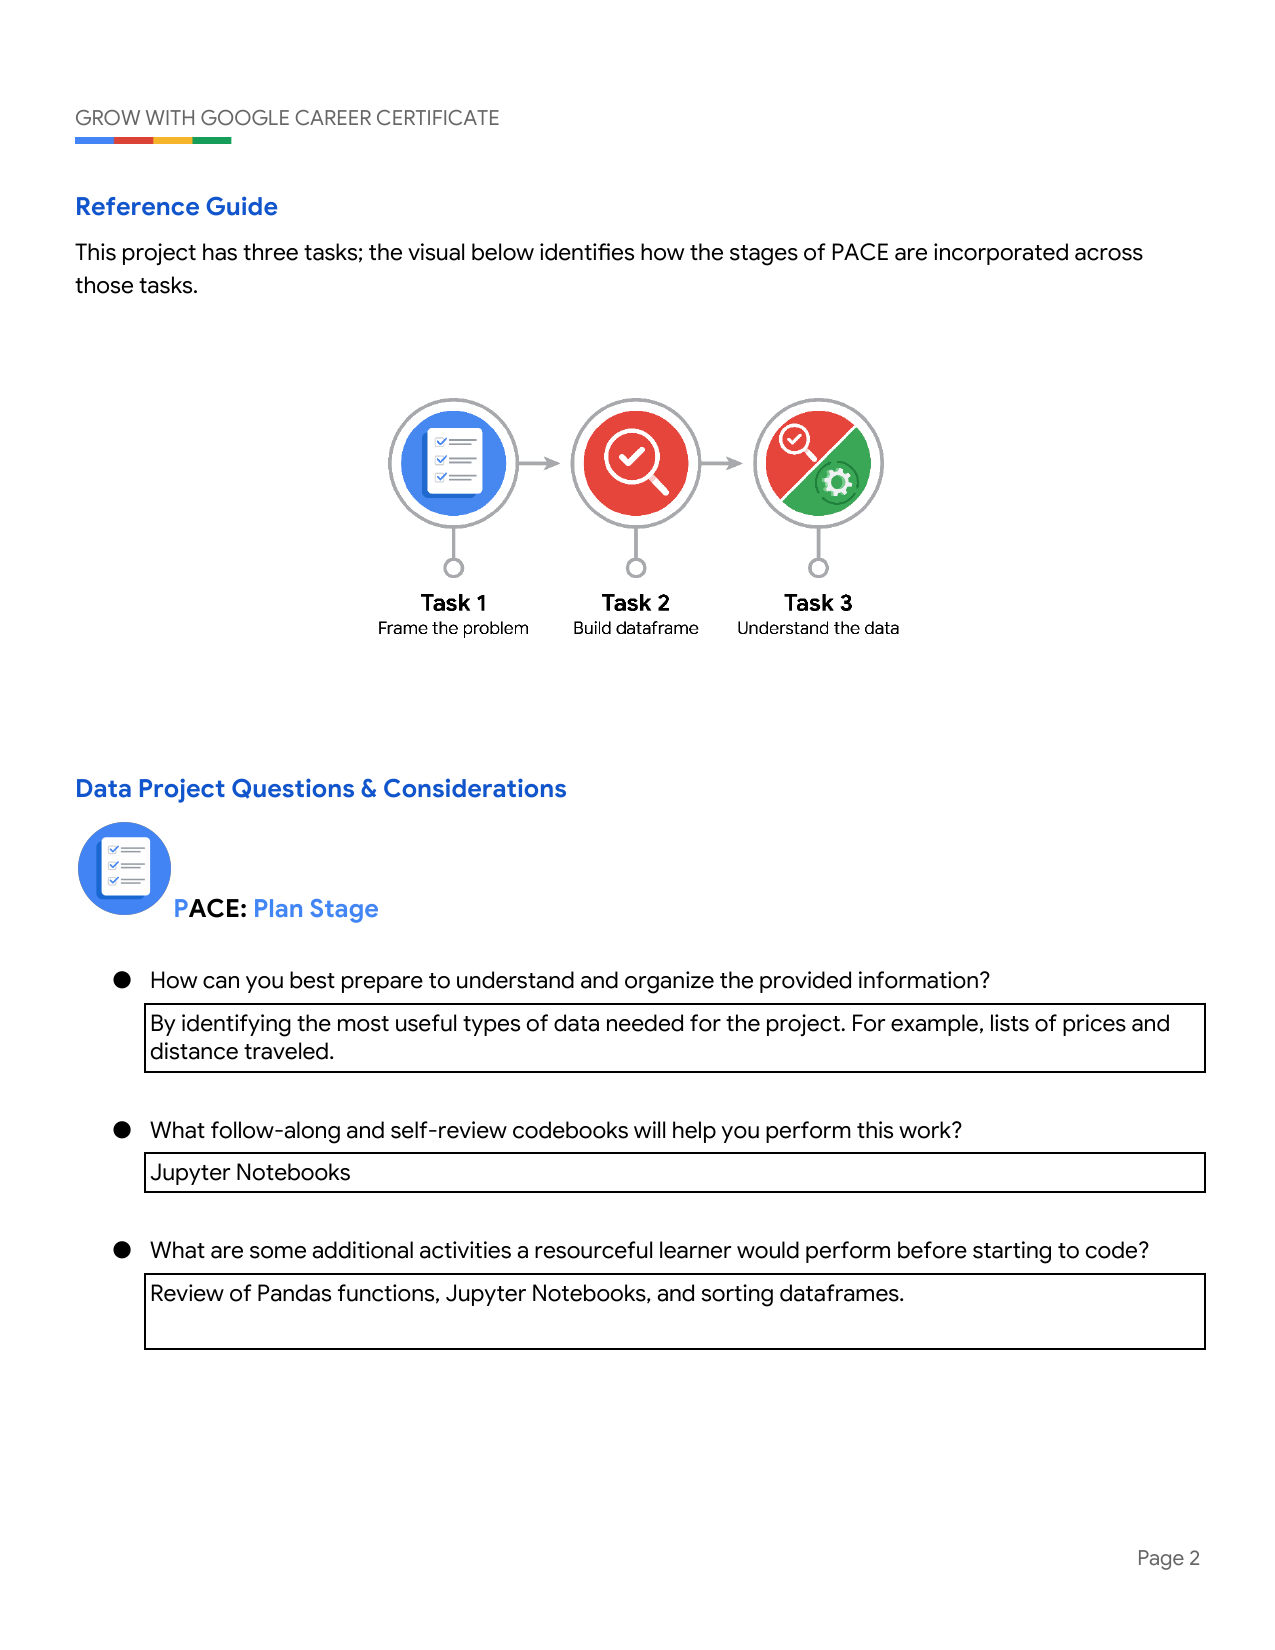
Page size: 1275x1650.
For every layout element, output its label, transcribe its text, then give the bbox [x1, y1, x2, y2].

text Review of Pandas functions, Jupyter Notebooks, and sorting dataframes. [146, 1275, 1204, 1308]
text Reference Guide [75, 191, 1200, 223]
picture [75, 137, 232, 144]
picture [75, 819, 173, 918]
picture [323, 303, 952, 723]
text PACE: Plan Stage [75, 819, 1200, 925]
list How can you best prepare to understand and organize the provided information? [112, 967, 1200, 995]
list What follow-along and self-review codebooks will help you perform this work? [112, 1116, 1200, 1145]
text This project has three tasks; the visual below identifies how the stages of PACE are incorporated across those tasks. [75, 238, 1200, 300]
text Jupyter Notebooks [146, 1154, 1204, 1191]
list What are some additional activities a resourceful learner would perform before starting to code? [112, 1237, 1200, 1265]
text Data Project Questions & Considerations [75, 773, 1200, 804]
text By identifying the most useful types of data needed for the project. For example, lists of prices and distance traveled. [146, 1005, 1204, 1071]
